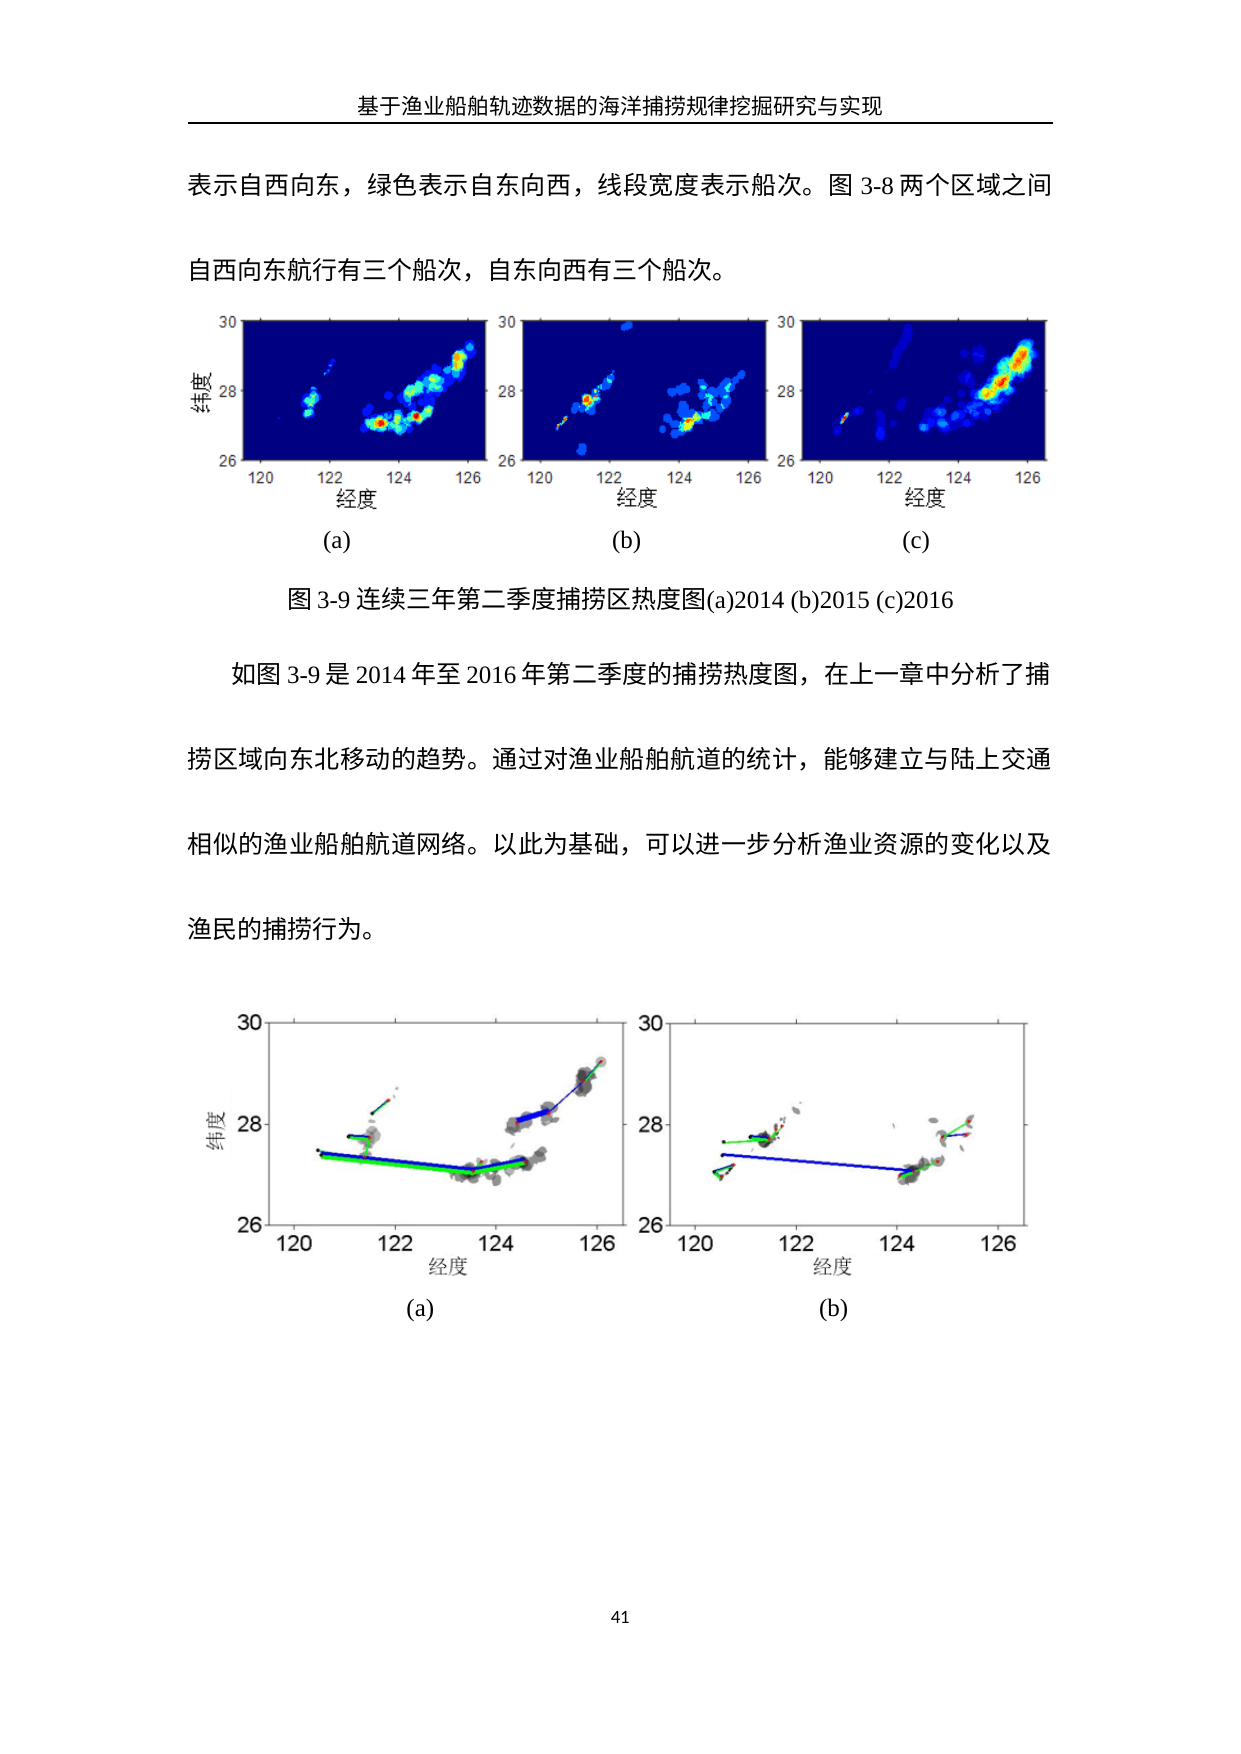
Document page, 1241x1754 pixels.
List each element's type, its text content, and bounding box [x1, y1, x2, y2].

table_cell (a) [176, 523, 472, 564]
table_cell 图3-9 连续三年第二季度捕捞区热度图(a)2014 (b)2015 (c)2016 [176, 564, 1064, 639]
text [187, 150, 1053, 303]
table_header [176, 1012, 1064, 1290]
table_cell (b) [472, 523, 768, 564]
table_cell (a) [176, 1290, 620, 1331]
picture [187, 311, 1054, 513]
table_cell (b) [620, 1290, 1064, 1331]
table_cell (c) [768, 523, 1064, 564]
table_header [176, 312, 1064, 523]
text 如图3-9是2014年至2016年第二季度的捕捞热度图，在上一章中分析了捕捞区域向东北移动的趋势。通过对渔业船舶航道的统计，能够建立与陆上交通相似的渔业船舶航道网络。以此为基础，可以进一步分析渔业资源的变化以及渔民的捕捞行为。 [187, 639, 1053, 961]
picture [203, 1011, 1037, 1281]
